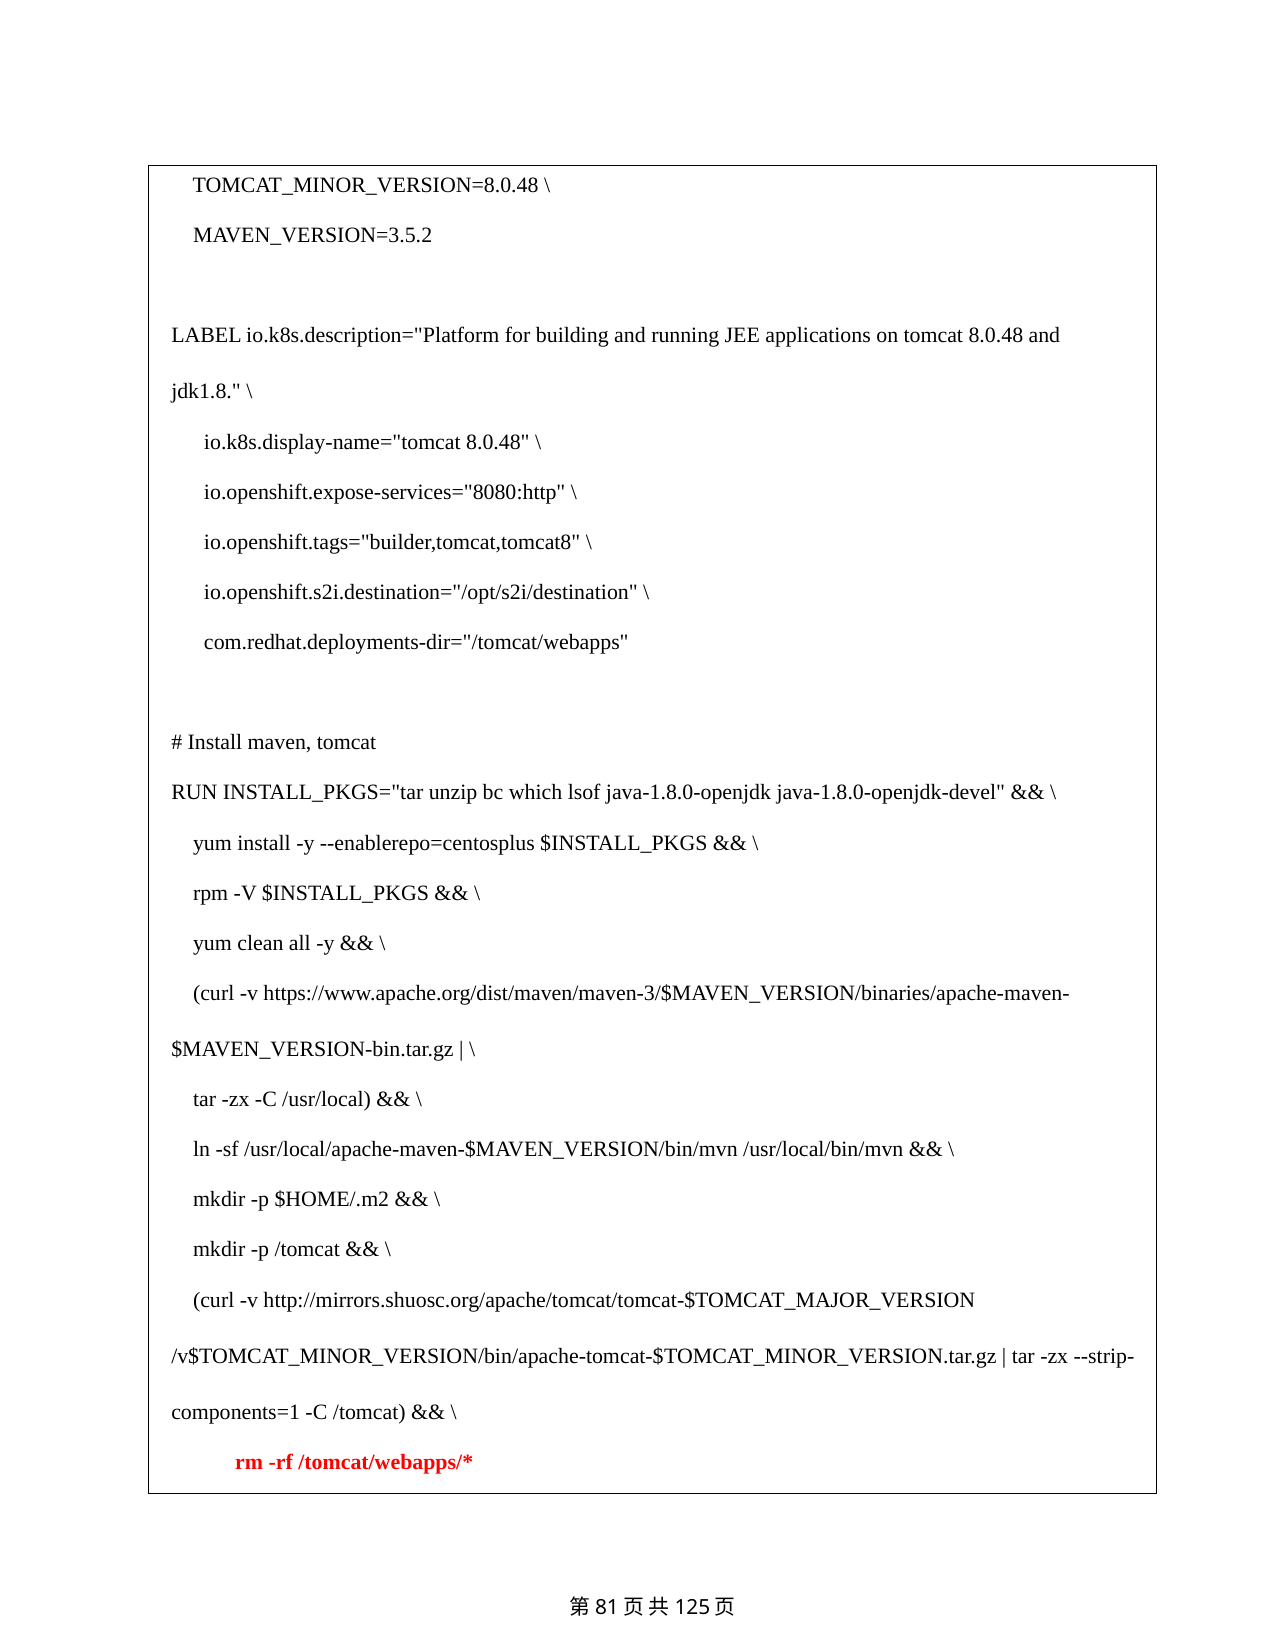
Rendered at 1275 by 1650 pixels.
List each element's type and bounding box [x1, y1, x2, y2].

table_header [149, 166, 1156, 1493]
